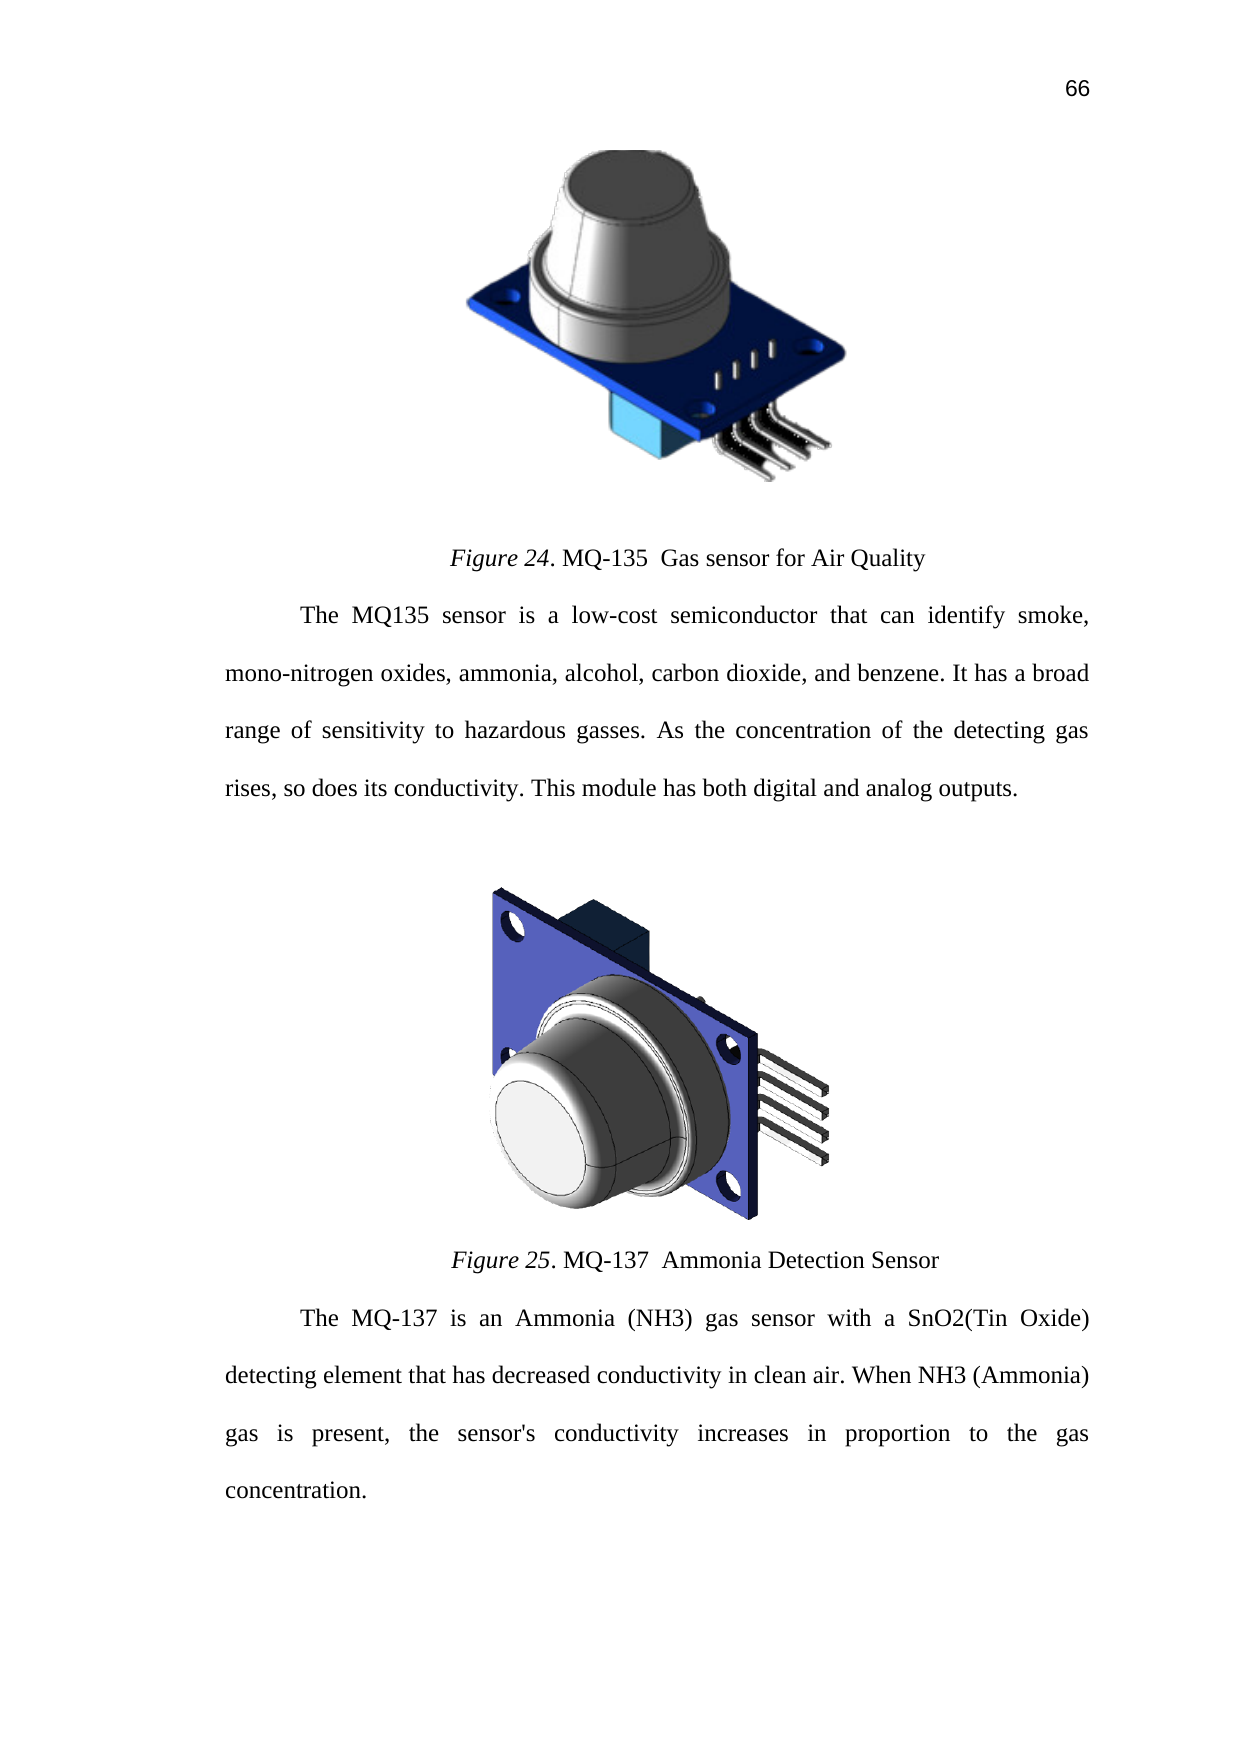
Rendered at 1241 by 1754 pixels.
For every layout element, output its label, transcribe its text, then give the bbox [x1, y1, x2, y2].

text Figure 24. MQ-135 Gas sensor for Air Quality [375, 543, 1090, 572]
text The MQ-137 is an Ammonia (NH3) gas sensor with a SnO2(Tin Oxide) detecting element that has decreased conductivity in clean air. When NH3 (Ammonia) gas is present, the sensor's conductivity increases in proportion to the gas concentration. [225, 1303, 1090, 1504]
picture [436, 150, 879, 482]
text Figure 25. MQ-137 Ammonia Detection Sensor [225, 1246, 1090, 1274]
picture [476, 887, 839, 1220]
text The MQ135 sensor is a low-cost semiconductor that can identify smoke, mono-nitrogen oxides, ammonia, alcohol, carbon dioxide, and benzene. It has a broad range of sensitivity to hazardous gasses. As the concentration of the detecting gas rises, so does its conductivity. This module has both digital and analog outputs. [225, 600, 1090, 802]
